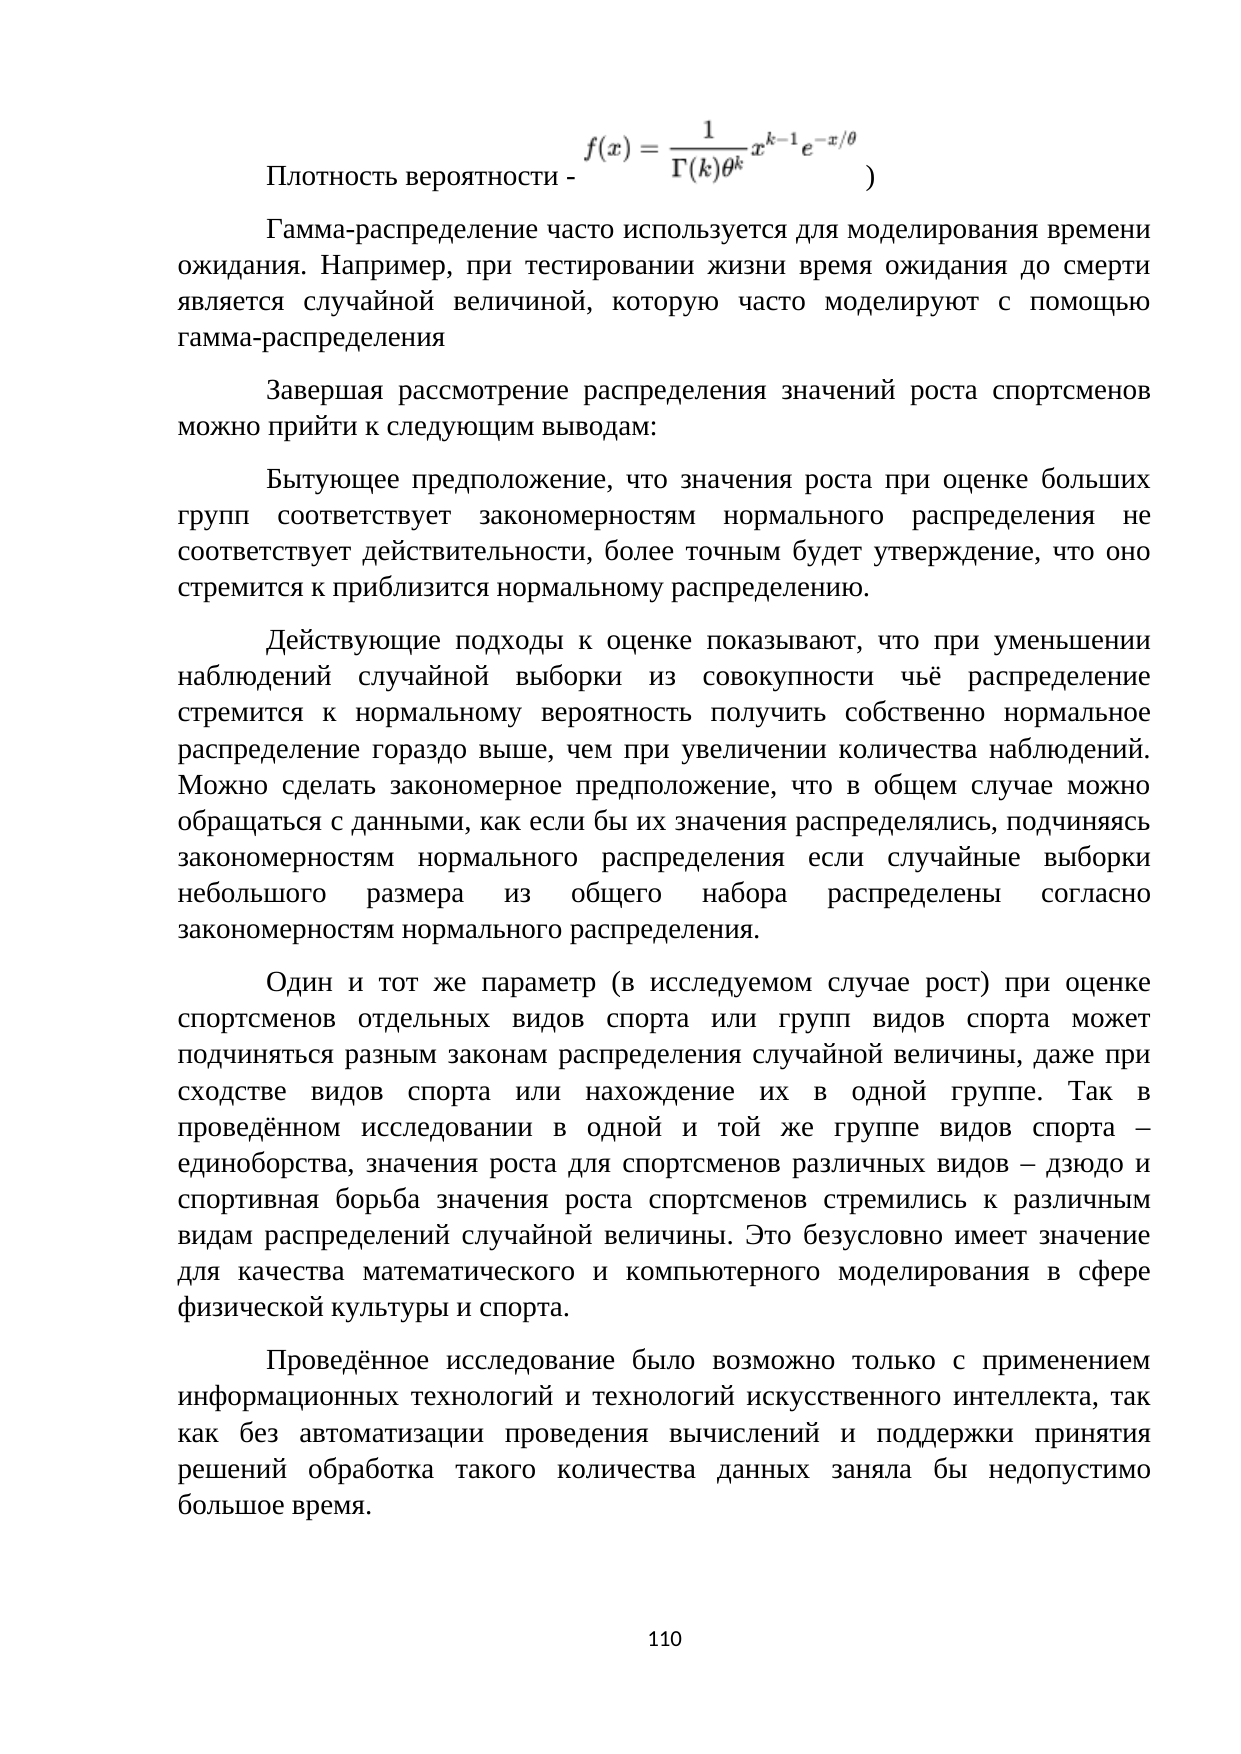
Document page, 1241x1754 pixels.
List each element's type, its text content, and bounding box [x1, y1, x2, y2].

text Бытующее предположение, что значения роста при оценке больших групп соответствует закономерностям нормального распределения не соответствует действительности, более точным будет утверждение, что оно стремится к приблизится нормальному распределению. [177, 461, 1152, 603]
text Один и тот же параметр (в исследуемом случае рост) при оценке спортсменов отдельных видов спорта или групп видов спорта может подчиняться разным законам распределения случайной величины, даже при сходстве видов спорта или нахождение их в одной группе. Так в проведённом исследовании в одной и той же группе видов спорта – единоборства, значения роста для спортсменов различных видов – дзюдо и спортивная борьба значения роста спортсменов стремились к различным видам распределений случайной величины. Это безусловно имеет значение для качества математического и компьютерного моделирования в сфере физической культуры и спорта. [177, 964, 1152, 1323]
text Проведённое исследование было возможно только с применением информационных технологий и технологий искусственного интеллекта, так как без автоматизации проведения вычислений и поддержки принятия решений обработка такого количества данных заняла бы недопустимо большое время. [177, 1342, 1152, 1521]
picture [583, 118, 859, 186]
text Гамма-распределение часто используется для моделирования времени ожидания. Например, при тестировании жизни время ожидания до смерти является случайной величиной, которую часто моделируют с помощью гамма-распределения [177, 211, 1152, 353]
text Действующие подходы к оценке показывают, что при уменьшении наблюдений случайной выборки из совокупности чьё распределение стремится к нормальному вероятность получить собственно нормальное распределение гораздо выше, чем при увеличении количества наблюдений. Можно сделать закономерное предположение, что в общем случае можно обращаться с данными, как если бы их значения распределялись, подчиняясь закономерностям нормального распределения если случайные выборки небольшого размера из общего набора распределены согласно закономерностям нормального распределения. [177, 622, 1152, 945]
text Завершая рассмотрение распределения значений роста спортсменов можно прийти к следующим выводам: [177, 372, 1152, 442]
